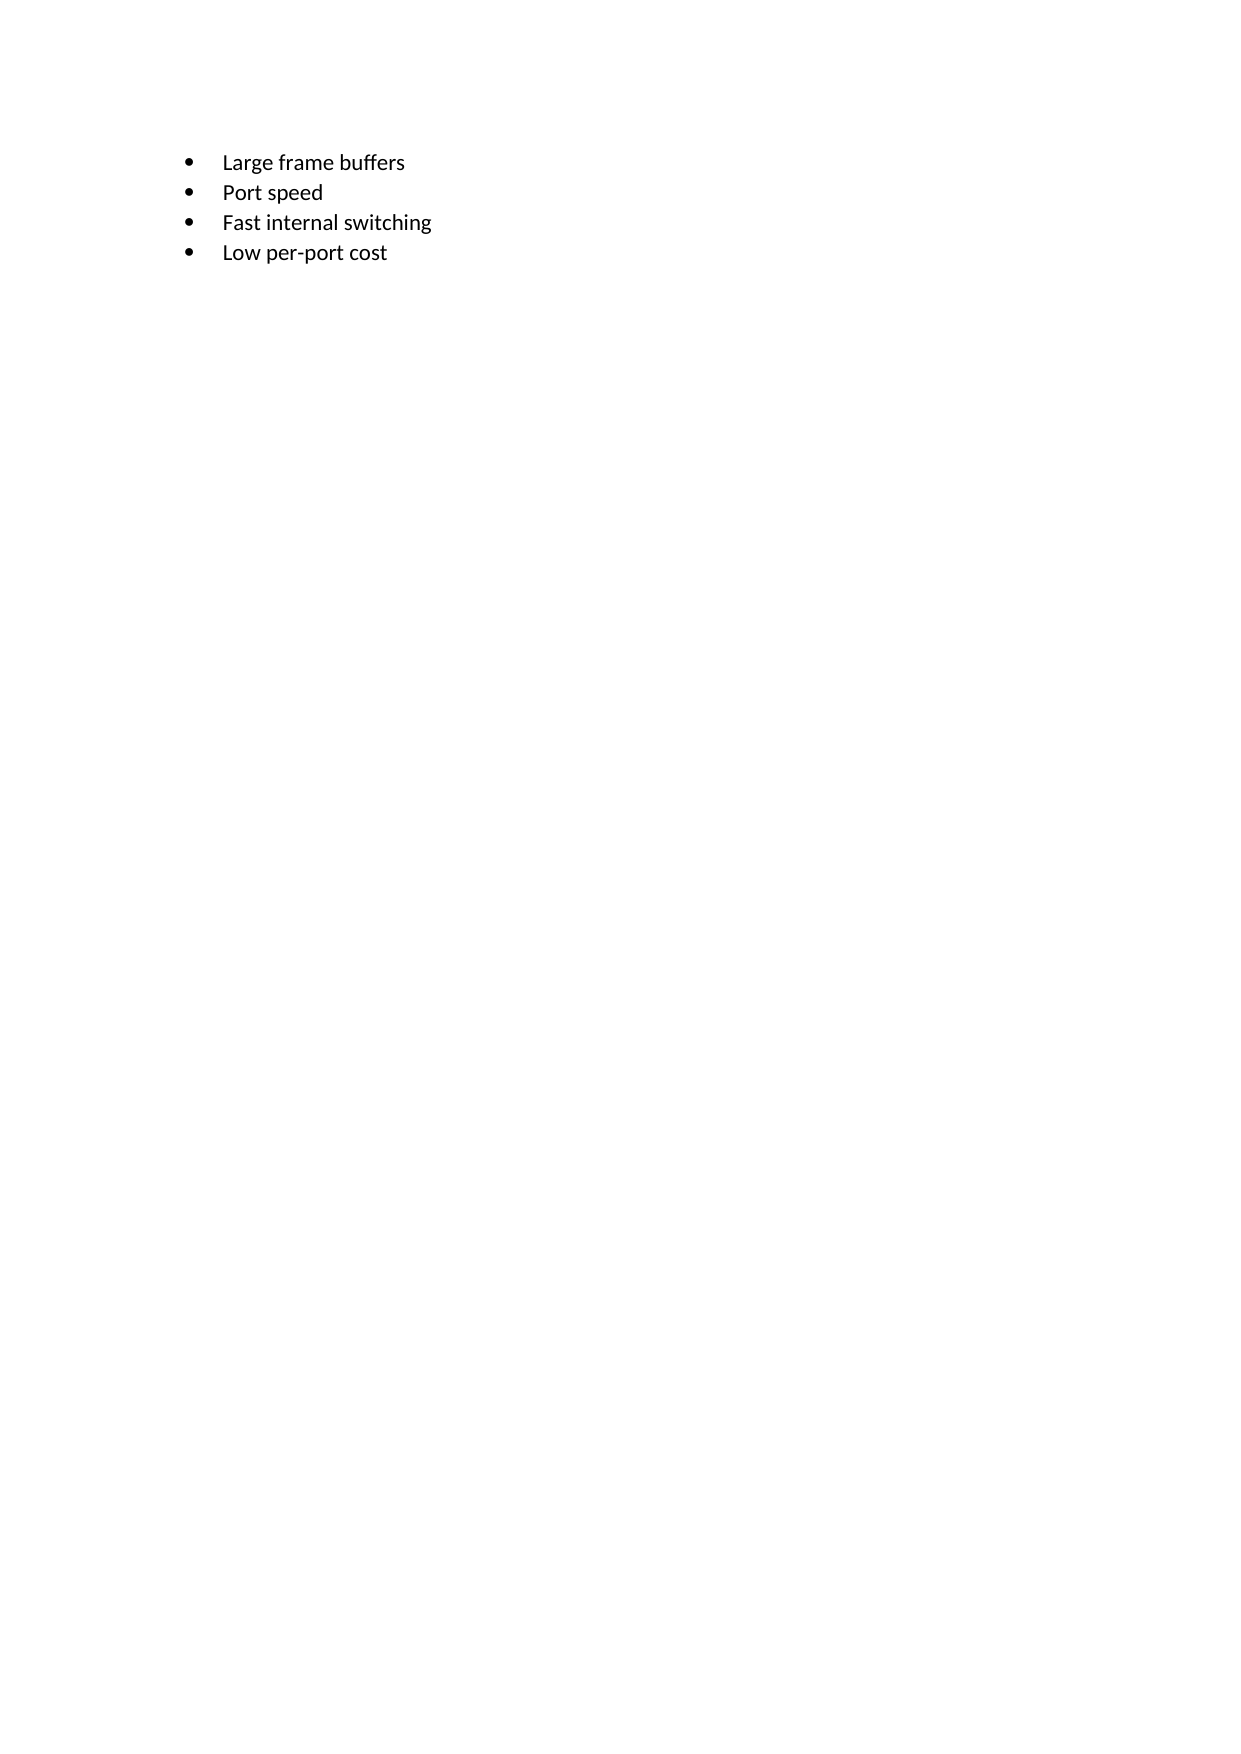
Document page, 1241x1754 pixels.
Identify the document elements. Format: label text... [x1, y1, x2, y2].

list Large frame buffers [185, 148, 1093, 176]
list Low per-port cost [185, 238, 1093, 266]
list Port speed [185, 178, 1093, 206]
list Fast internal switching [185, 208, 1093, 236]
